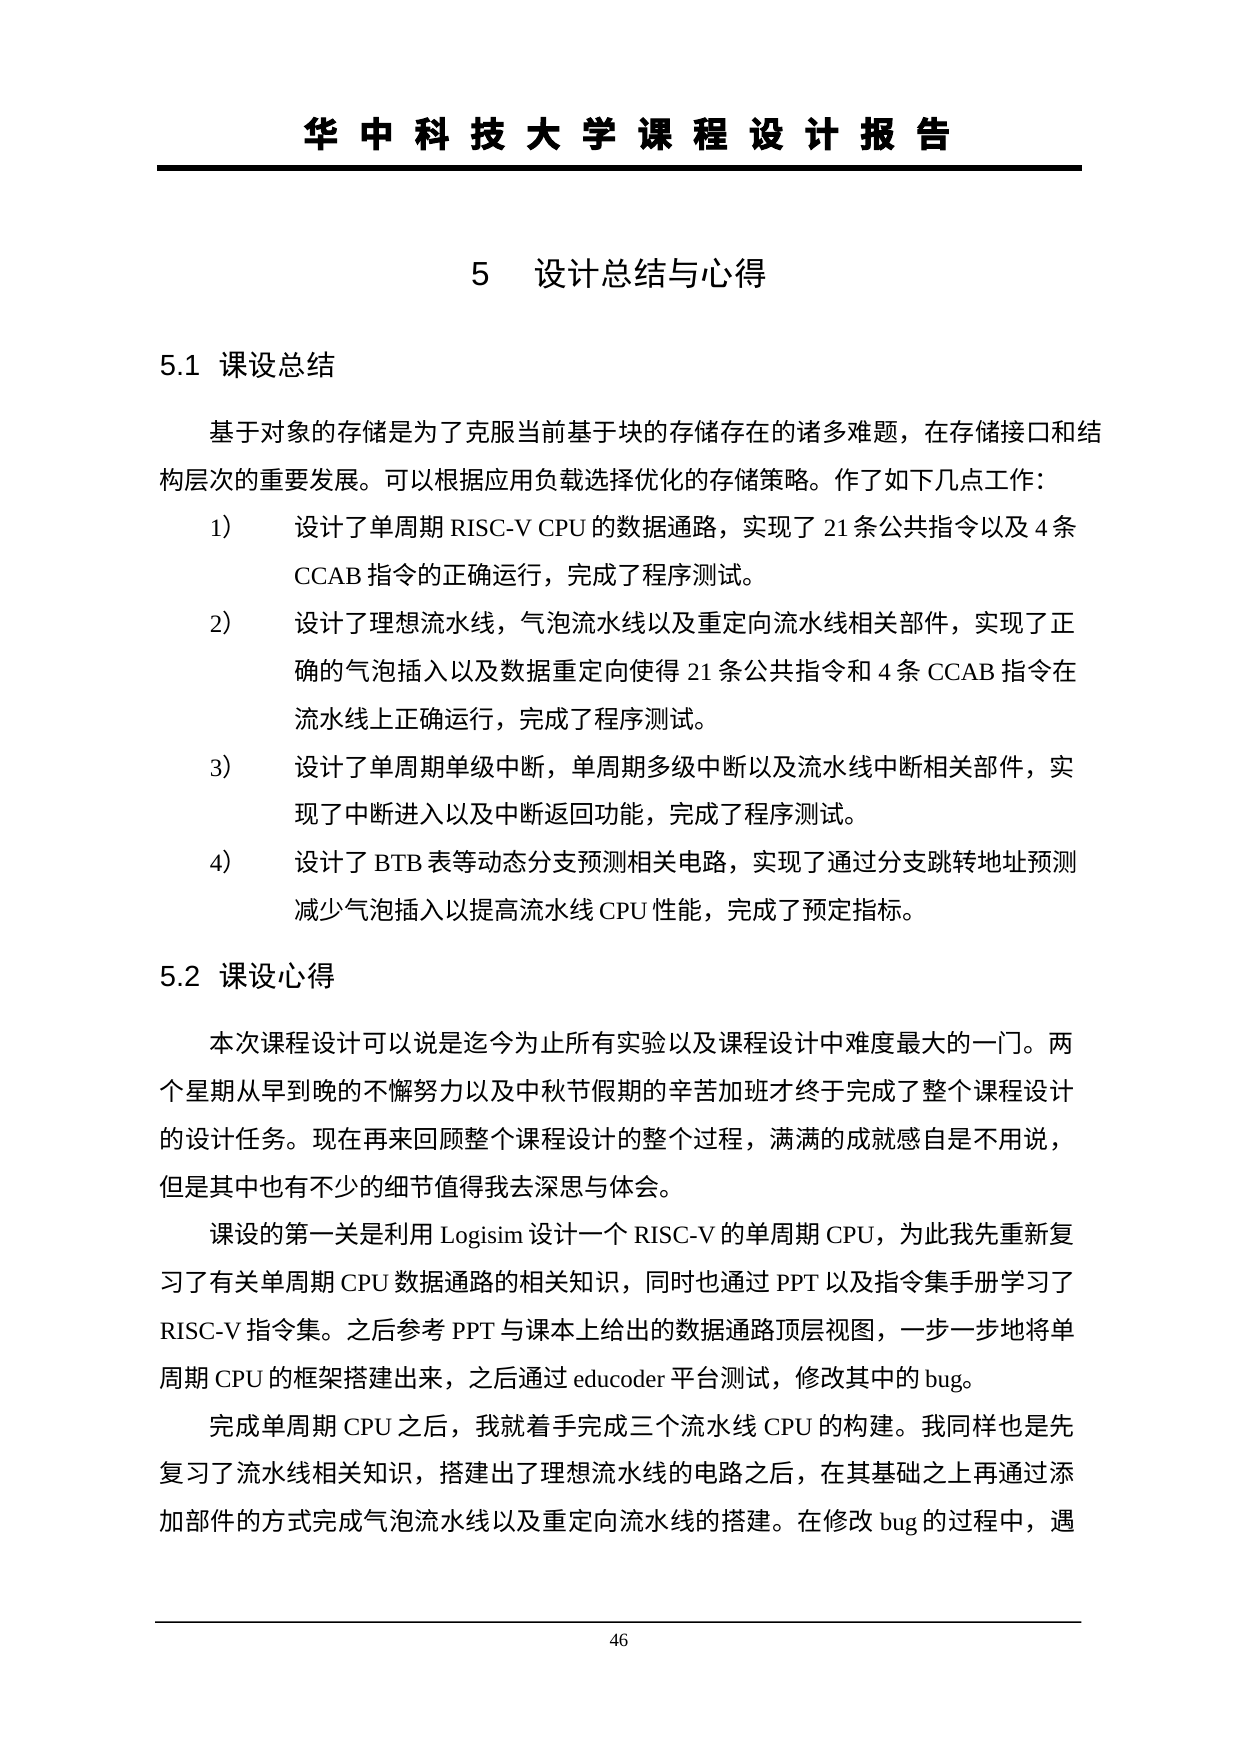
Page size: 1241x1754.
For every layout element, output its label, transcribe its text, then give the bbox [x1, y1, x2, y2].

list 设计了单周期RISC-V CPU的数据通路，实现了21条公共指令以及4条CCAB指令的正确运行，完成了程序测试。 [209, 502, 1078, 598]
list 设计了单周期单级中断，单周期多级中断以及流水线中断相关部件，实现了中断进入以及中断返回功能，完成了程序测试。 [209, 741, 1078, 837]
text 本次课程设计可以说是迄今为止所有实验以及课程设计中难度最大的一门。两个星期从早到晚的不懈努力以及中秋节假期的辛苦加班才终于完成了整个课程设计的设计任务。现在再来回顾整个课程设计的整个过程，满满的成就感自是不用说，但是其中也有不少的细节值得我去深思与体会。 [159, 1018, 1075, 1209]
list 设计了BTB表等动态分支预测相关电路，实现了通过分支跳转地址预测减少气泡插入以提高流水线CPU性能，完成了预定指标。 [209, 837, 1078, 932]
subtitle 设计总结与心得 [159, 248, 1078, 296]
subtitle 课设心得 [159, 957, 1053, 993]
text 课设的第一关是利用Logisim设计一个RISC-V的单周期CPU，为此我先重新复习了有关单周期CPU数据通路的相关知识，同时也通过PPT以及指令集手册学习了RISC-V指令集。之后参考PPT与课本上给出的数据通路顶层视图，一步一步地将单周期CPU的框架搭建出来，之后通过educoder平台测试，修改其中的bug。 [159, 1209, 1075, 1400]
text 基于对象的存储是为了克服当前基于块的存储存在的诸多难题，在存储接口和结构层次的重要发展。可以根据应用负载选择优化的存储策略。作了如下几点工作： [159, 407, 1104, 502]
list 设计了理想流水线，气泡流水线以及重定向流水线相关部件，实现了正确的气泡插入以及数据重定向使得21条公共指令和4条CCAB指令在流水线上正确运行，完成了程序测试。 [209, 598, 1078, 741]
subtitle 课设总结 [159, 346, 1053, 382]
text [159, 1400, 1075, 1544]
